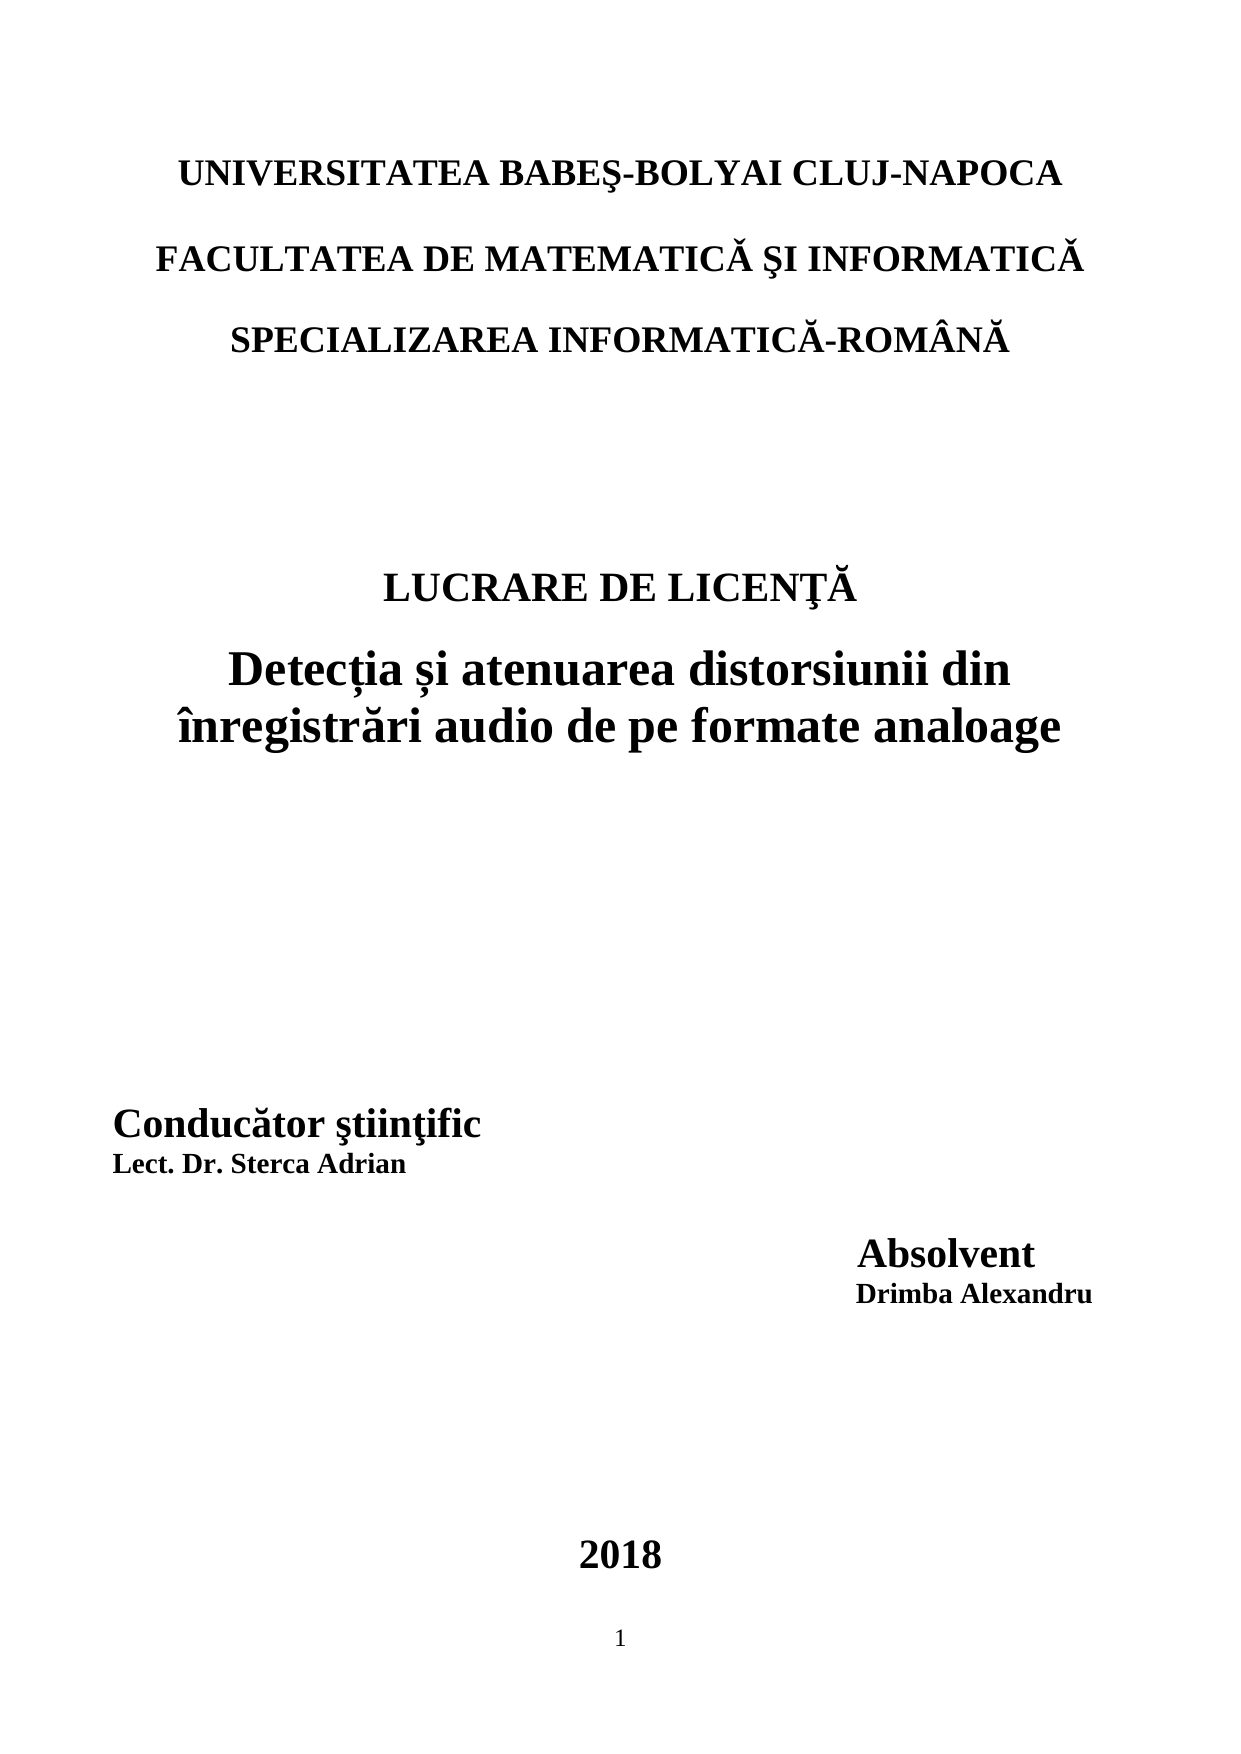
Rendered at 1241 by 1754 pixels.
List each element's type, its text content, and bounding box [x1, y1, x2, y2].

subtitle SPECIALIZAREA INFORMATICĂ-ROMÂNĂ [112, 318, 1128, 361]
subtitle Lect. Dr. Sterca Adrian [112, 1147, 1128, 1180]
subtitle FACULTATEA DE MATEMATICǍ ŞI INFORMATICǍ [112, 236, 1128, 279]
subtitle Conducător ştiinţific [112, 1099, 1128, 1147]
text Drimba Alexandru [637, 1276, 1180, 1309]
subtitle Absolvent [637, 1228, 1180, 1276]
subtitle LUCRARE DE LICENŢĂ [112, 562, 1128, 610]
text 2018 [112, 1530, 1128, 1578]
title UNIVERSITATEA BABEŞ-BOLYAI CLUJ-NAPOCA [112, 150, 1128, 193]
subtitle Detecția și atenuarea distorsiunii din înregistrări audio de pe formate analoage [112, 639, 1128, 754]
